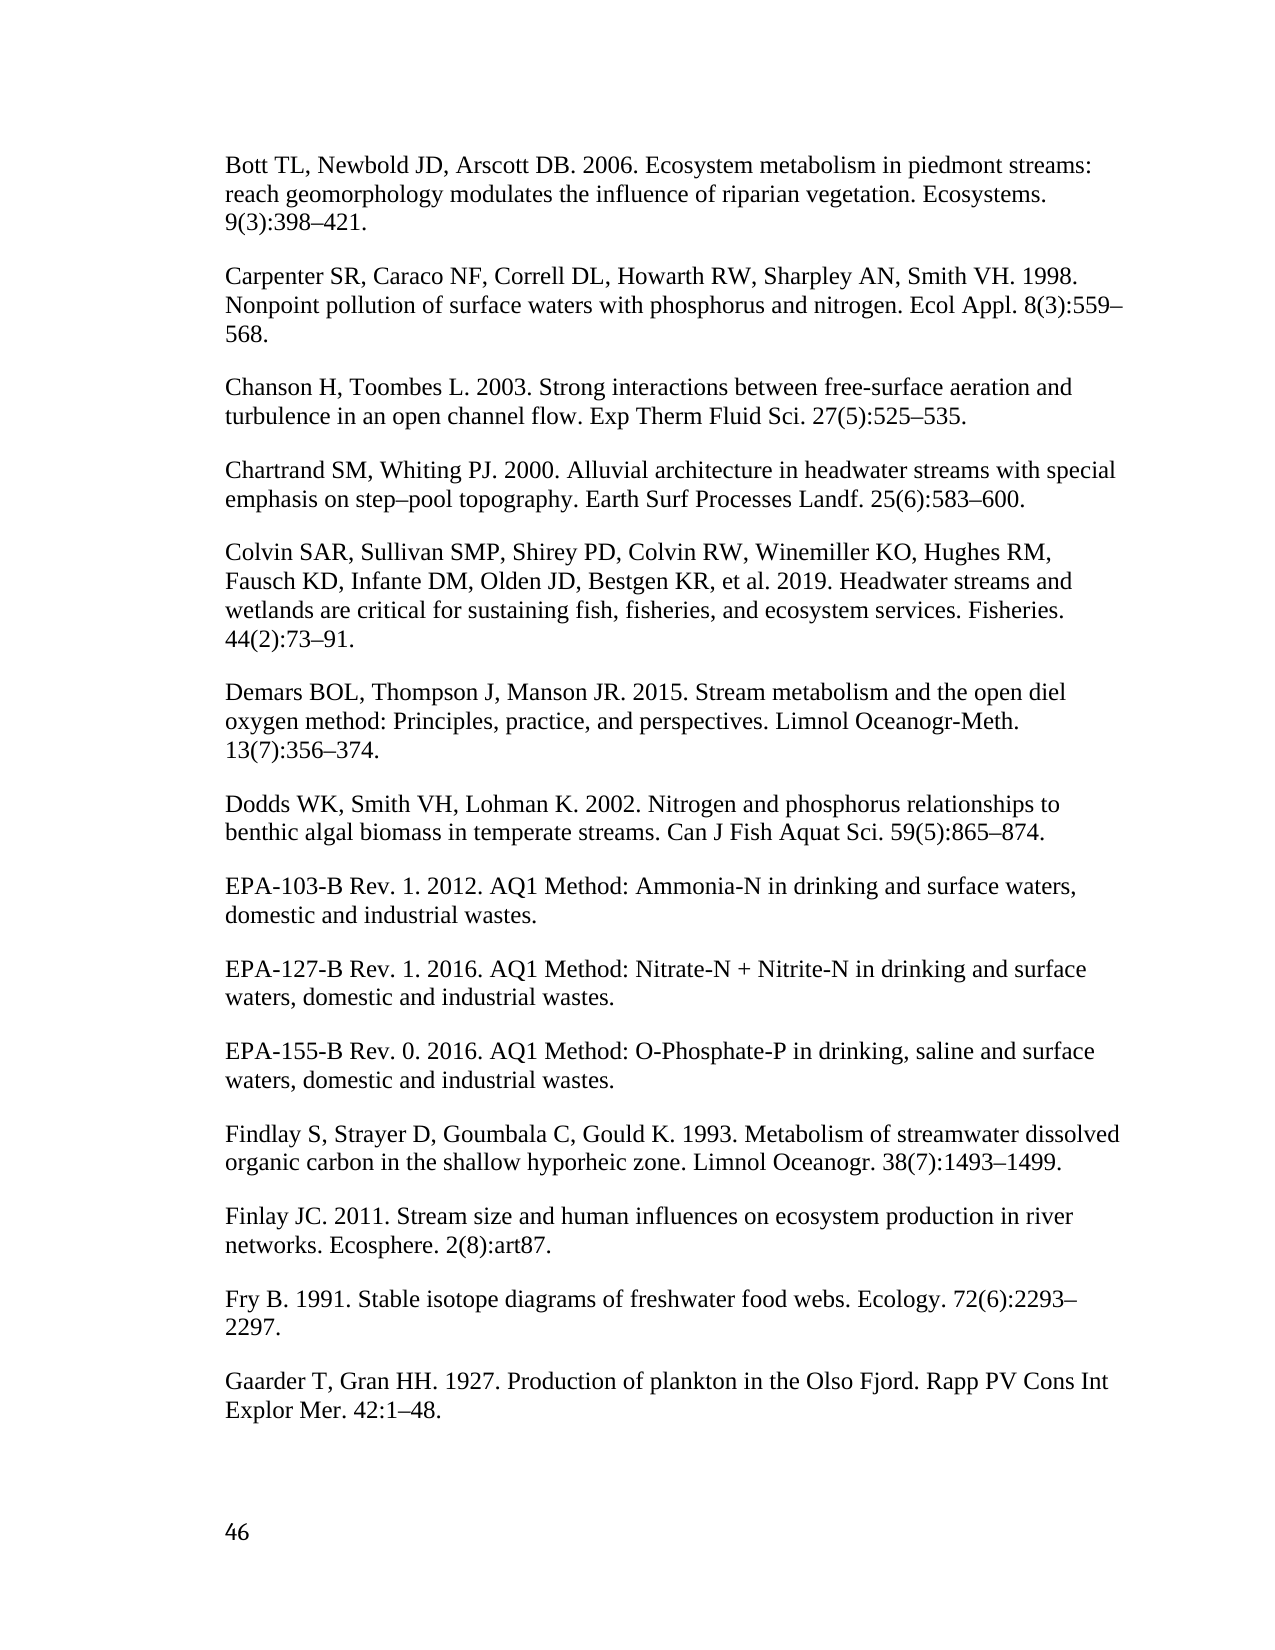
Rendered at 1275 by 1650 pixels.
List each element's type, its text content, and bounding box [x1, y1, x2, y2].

text Gaarder T, Gran HH. 1927. Production of plankton in the Olso Fjord. Rapp PV Cons Int Explor Mer. 42:1–48. [225, 1366, 1125, 1424]
text Fry B. 1991. Stable isotope diagrams of freshwater food webs. Ecology. 72(6):2293–2297. [225, 1284, 1125, 1341]
text EPA-155-B Rev. 0. 2016. AQ1 Method: O-Phosphate-P in drinking, saline and surface waters, domestic and industrial wastes. [225, 1036, 1125, 1094]
text Findlay S, Strayer D, Goumbala C, Gould K. 1993. Metabolism of streamwater dissolved organic carbon in the shallow hyporheic zone. Limnol Oceanogr. 38(7):1493–1499. [225, 1119, 1125, 1176]
text EPA-127-B Rev. 1. 2016. AQ1 Method: Nitrate-N + Nitrite-N in drinking and surface waters, domestic and industrial wastes. [225, 954, 1125, 1011]
text Carpenter SR, Caraco NF, Correll DL, Howarth RW, Sharpley AN, Smith VH. 1998. Nonpoint pollution of surface waters with phosphorus and nitrogen. Ecol Appl. 8(3):559–568. [225, 261, 1125, 347]
text EPA-103-B Rev. 1. 2012. AQ1 Method: Ammonia-N in drinking and surface waters, domestic and industrial wastes. [225, 871, 1125, 929]
text Chanson H, Toombes L. 2003. Strong interactions between free-surface aeration and turbulence in an open channel flow. Exp Therm Fluid Sci. 27(5):525–535. [225, 372, 1125, 430]
text Finlay JC. 2011. Stream size and human influences on ecosystem production in river networks. Ecosphere. 2(8):art87. [225, 1201, 1125, 1259]
text Chartrand SM, Whiting PJ. 2000. Alluvial architecture in headwater streams with special emphasis on step–pool topography. Earth Surf Processes Landf. 25(6):583–600. [225, 455, 1125, 512]
text Dodds WK, Smith VH, Lohman K. 2002. Nitrogen and phosphorus relationships to benthic algal biomass in temperate streams. Can J Fish Aquat Sci. 59(5):865–874. [225, 789, 1125, 846]
text Bott TL, Newbold JD, Arscott DB. 2006. Ecosystem metabolism in piedmont streams: reach geomorphology modulates the influence of riparian vegetation. Ecosystems. 9(3):398–421. [225, 150, 1125, 236]
text Demars BOL, Thompson J, Manson JR. 2015. Stream metabolism and the open diel oxygen method: Principles, practice, and perspectives. Limnol Oceanogr-Meth. 13(7):356–374. [225, 677, 1125, 764]
text Colvin SAR, Sullivan SMP, Shirey PD, Colvin RW, Winemiller KO, Hughes RM, Fausch KD, Infante DM, Olden JD, Bestgen KR, et al. 2019. Headwater streams and wetlands are critical for sustaining fish, fisheries, and ecosystem services. Fisheries. 44(2):73–91. [225, 537, 1125, 652]
